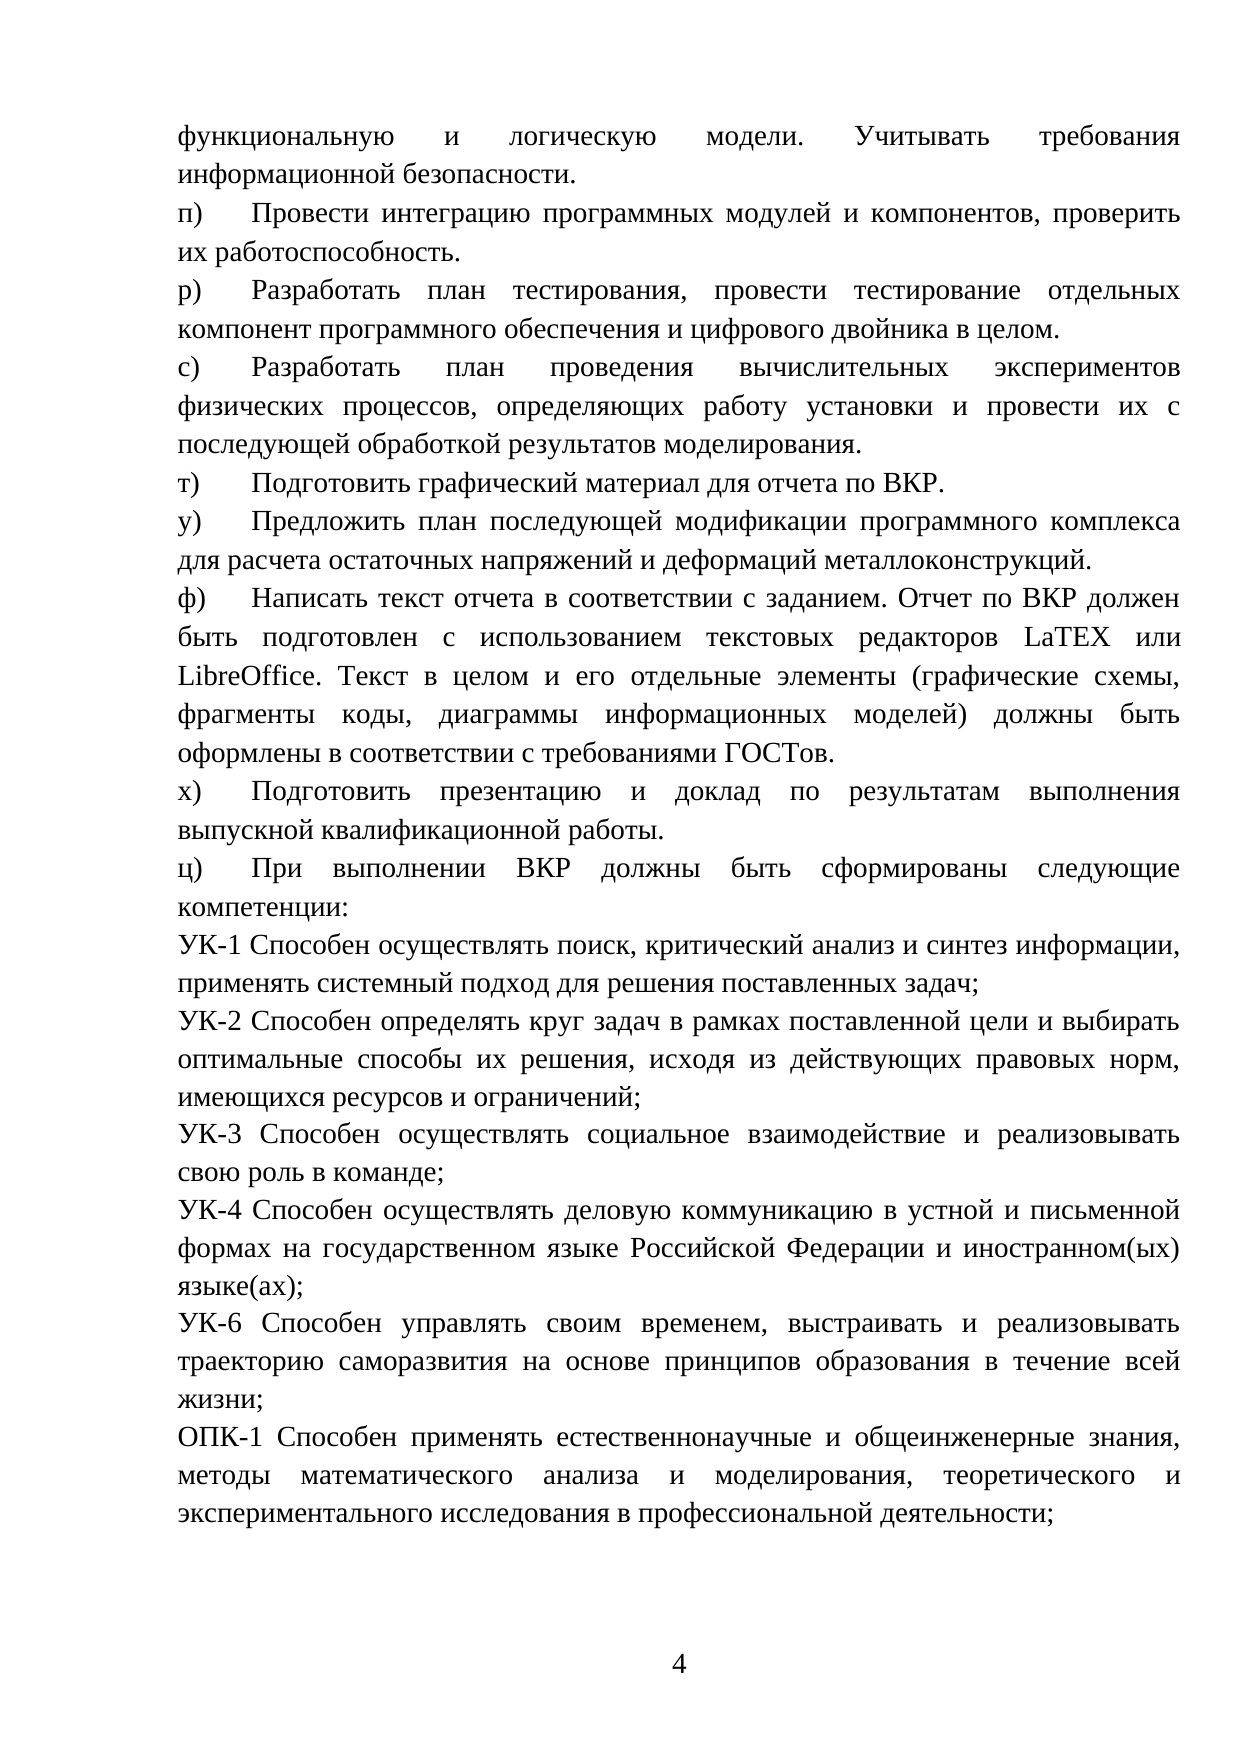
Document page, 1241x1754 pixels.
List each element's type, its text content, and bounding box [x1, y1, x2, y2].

text ОПК-1 Способен применять естественнонаучные и общеинженерные знания, методы математического анализа и моделирования, теоретического и экспериментального исследования в профессиональной деятельности; [177, 1419, 1181, 1528]
list Разработать план проведения вычислительных экспериментов физических процессов, определяющих работу установки и провести их с последующей обработкой результатов моделирования. [177, 349, 1181, 460]
text УК-4 Способен осуществлять деловую коммуникацию в устной и письменной формах на государственном языке Российской Федерации и иностранном(ых) языке(ах); [177, 1192, 1181, 1301]
text УК-1 Способен осуществлять поиск, критический анализ и синтез информации, применять системный подход для решения поставленных задач; [177, 927, 1181, 999]
text УК-3 Способен осуществлять социальное взаимодействие и реализовывать свою роль в команде; [177, 1117, 1181, 1188]
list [177, 118, 1181, 190]
list Провести интеграцию программных модулей и компонентов, проверить их работоспособность. [177, 195, 1181, 267]
list Подготовить презентацию и доклад по результатам выполнения выпускной квалификационной работы. [177, 773, 1181, 845]
list Подготовить графический материал для отчета по ВКР. [177, 465, 1181, 498]
text УК-6 Способен управлять своим временем, выстраивать и реализовывать траекторию саморазвития на основе принципов образования в течение всей жизни; [177, 1306, 1181, 1415]
list Предложить план последующей модификации программного комплекса для расчета остаточных напряжений и деформаций металлоконструкций. [177, 503, 1181, 576]
list Написать текст отчета в соответствии с заданием. Отчет по ВКР должен быть подготовлен с использованием текстовых редакторов LaTEX или LibreOffice. Текст в целом и его отдельные элементы (графические схемы, фрагменты коды, диаграммы информационных моделей) должны быть оформлены в соответствии с требованиями ГОСТов. [177, 581, 1181, 768]
text УК-2 Способен определять круг задач в рамках поставленной цели и выбирать оптимальные способы их решения, исходя из действующих правовых норм, имеющихся ресурсов и ограничений; [177, 1003, 1181, 1112]
list При выполнении ВКР должны быть сформированы следующие компетенции: [177, 850, 1181, 922]
list Разработать план тестирования, провести тестирование отдельных компонент программного обеспечения и цифрового двойника в целом. [177, 272, 1181, 344]
